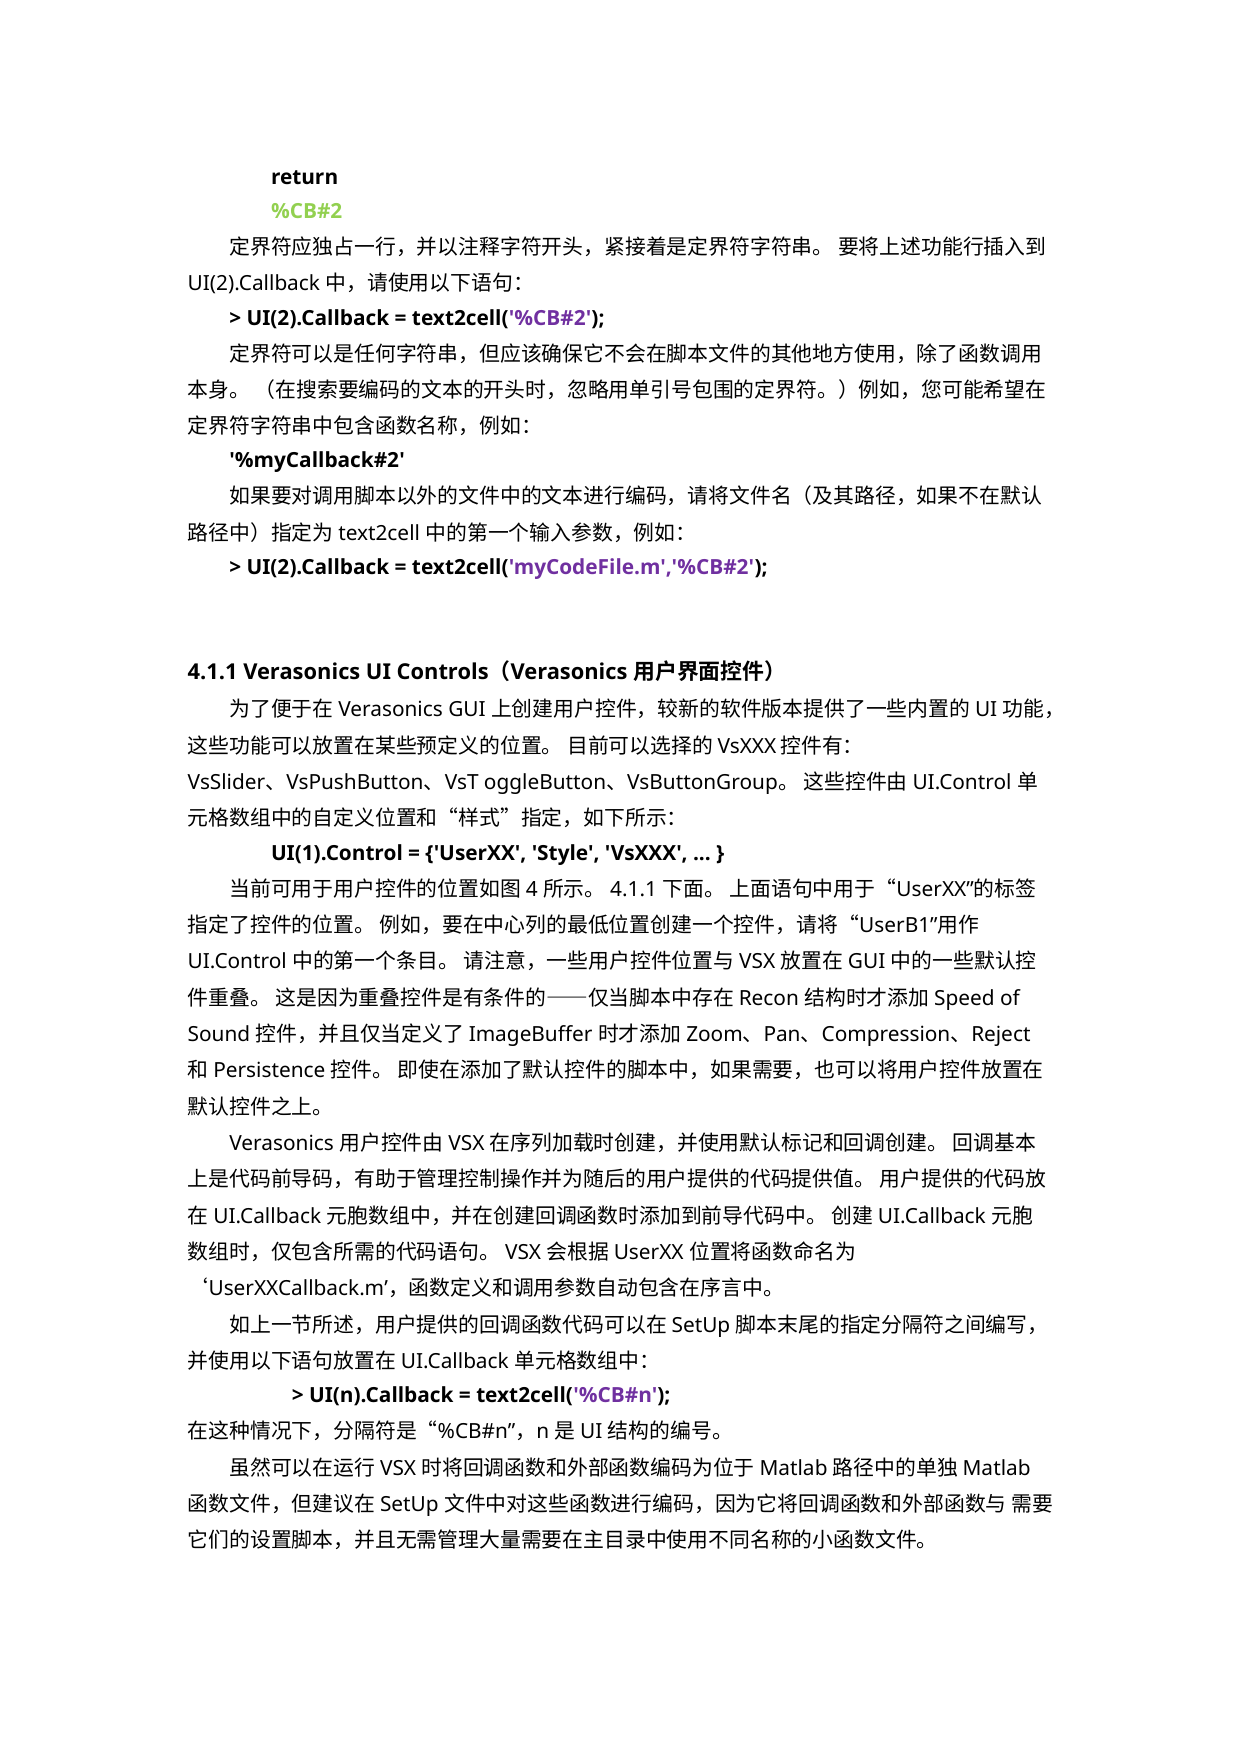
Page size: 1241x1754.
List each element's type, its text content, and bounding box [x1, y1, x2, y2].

text 定界符应独占一行，并以注释字符开头，紧接着是定界符字符串。 要将上述功能行插入到 UI(2).Callback 中，请使用以下语句： [187, 230, 1053, 297]
text 在这种情况下，分隔符是“%CB#n”，n 是 UI 结构的编号。 [187, 1415, 1053, 1445]
text UI(1).Control = {'UserXX', 'Style', 'VsXXX', ... } [187, 838, 1053, 866]
text return [187, 162, 1053, 190]
text 虽然可以在运行 VSX 时将回调函数和外部函数编码为位于 Matlab 路径中的单独 Matlab 函数文件，但建议在 SetUp 文件中对这些函数进行编码，因为它将回调函数和外部函数与 需要它们的设置脚本，并且无需管理大量需要在主目录中使用不同名称的小函数文件。 [187, 1451, 1053, 1554]
text 为了便于在 Verasonics GUI 上创建用户控件，较新的软件版本提供了一些内置的 UI 功能，这些功能可以放置在某些预定义的位置。 目前可以选择的VsXXX控件有：VsSlider、VsPushButton、VsT oggleButton、VsButtonGroup。 这些控件由 UI.Control 单元格数组中的自定义位置和“样式”指定，如下所示： [187, 692, 1053, 832]
text 当前可用于用户控件的位置如图 4 所示。 4.1.1 下面。 上面语句中用于“UserXX”的标签指定了控件的位置。 例如，要在中心列的最低位置创建一个控件，请将“UserB1”用作 UI.Control 中的第一个条目。 请注意，一些用户控件位置与 VSX 放置在 GUI 中的一些默认控件重叠。 这是因为重叠控件是有条件的——仅当脚本中存在 Recon 结构时才添加 Speed of Sound 控件，并且仅当定义了 ImageBuffer 时才添加 Zoom、Pan、Compression、Reject 和 Persistence 控件。 即使在添加了默认控件的脚本中，如果需要，也可以将用户控件放置在默认控件之上。 [187, 872, 1053, 1120]
text > UI(2).Callback = text2cell('myCodeFile.m','%CB#2'); [187, 552, 1053, 581]
text 如上一节所述，用户提供的回调函数代码可以在 SetUp 脚本末尾的指定分隔符之间编写，并使用以下语句放置在 UI.Callback 单元格数组中： [187, 1308, 1053, 1374]
text %CB#2 [187, 196, 1053, 224]
text > UI(n).Callback = text2cell('%CB#n'); [187, 1381, 1053, 1409]
text 定界符可以是任何字符串，但应该确保它不会在脚本文件的其他地方使用，除了函数调用本身。 （在搜索要编码的文本的开头时，忽略用单引号包围的定界符。）例如，您可能希望在定界符字符串中包含函数名称，例如： [187, 337, 1053, 439]
text 4.1.1 Verasonics UI Controls（Verasonics 用户界面控件） [187, 654, 1053, 686]
text Verasonics 用户控件由 VSX 在序列加载时创建，并使用默认标记和回调创建。 回调基本上是代码前导码，有助于管理控制操作并为随后的用户提供的代码提供值。 用户提供的代码放在 UI.Callback 元胞数组中，并在创建回调函数时添加到前导代码中。 创建 UI.Callback 元胞数组时，仅包含所需的代码语句。 VSX 会根据 UserXX 位置将函数命名为‘UserXXCallback.m’，函数定义和调用参数自动包含在序言中。 [187, 1126, 1053, 1302]
text '%myCallback#2' [187, 446, 1053, 474]
text 如果要对调用脚本以外的文件中的文本进行编码，请将文件名（及其路径，如果不在默认路径中）指定为 text2cell 中的第一个输入参数，例如： [187, 479, 1053, 546]
text > UI(2).Callback = text2cell('%CB#2'); [187, 303, 1053, 331]
